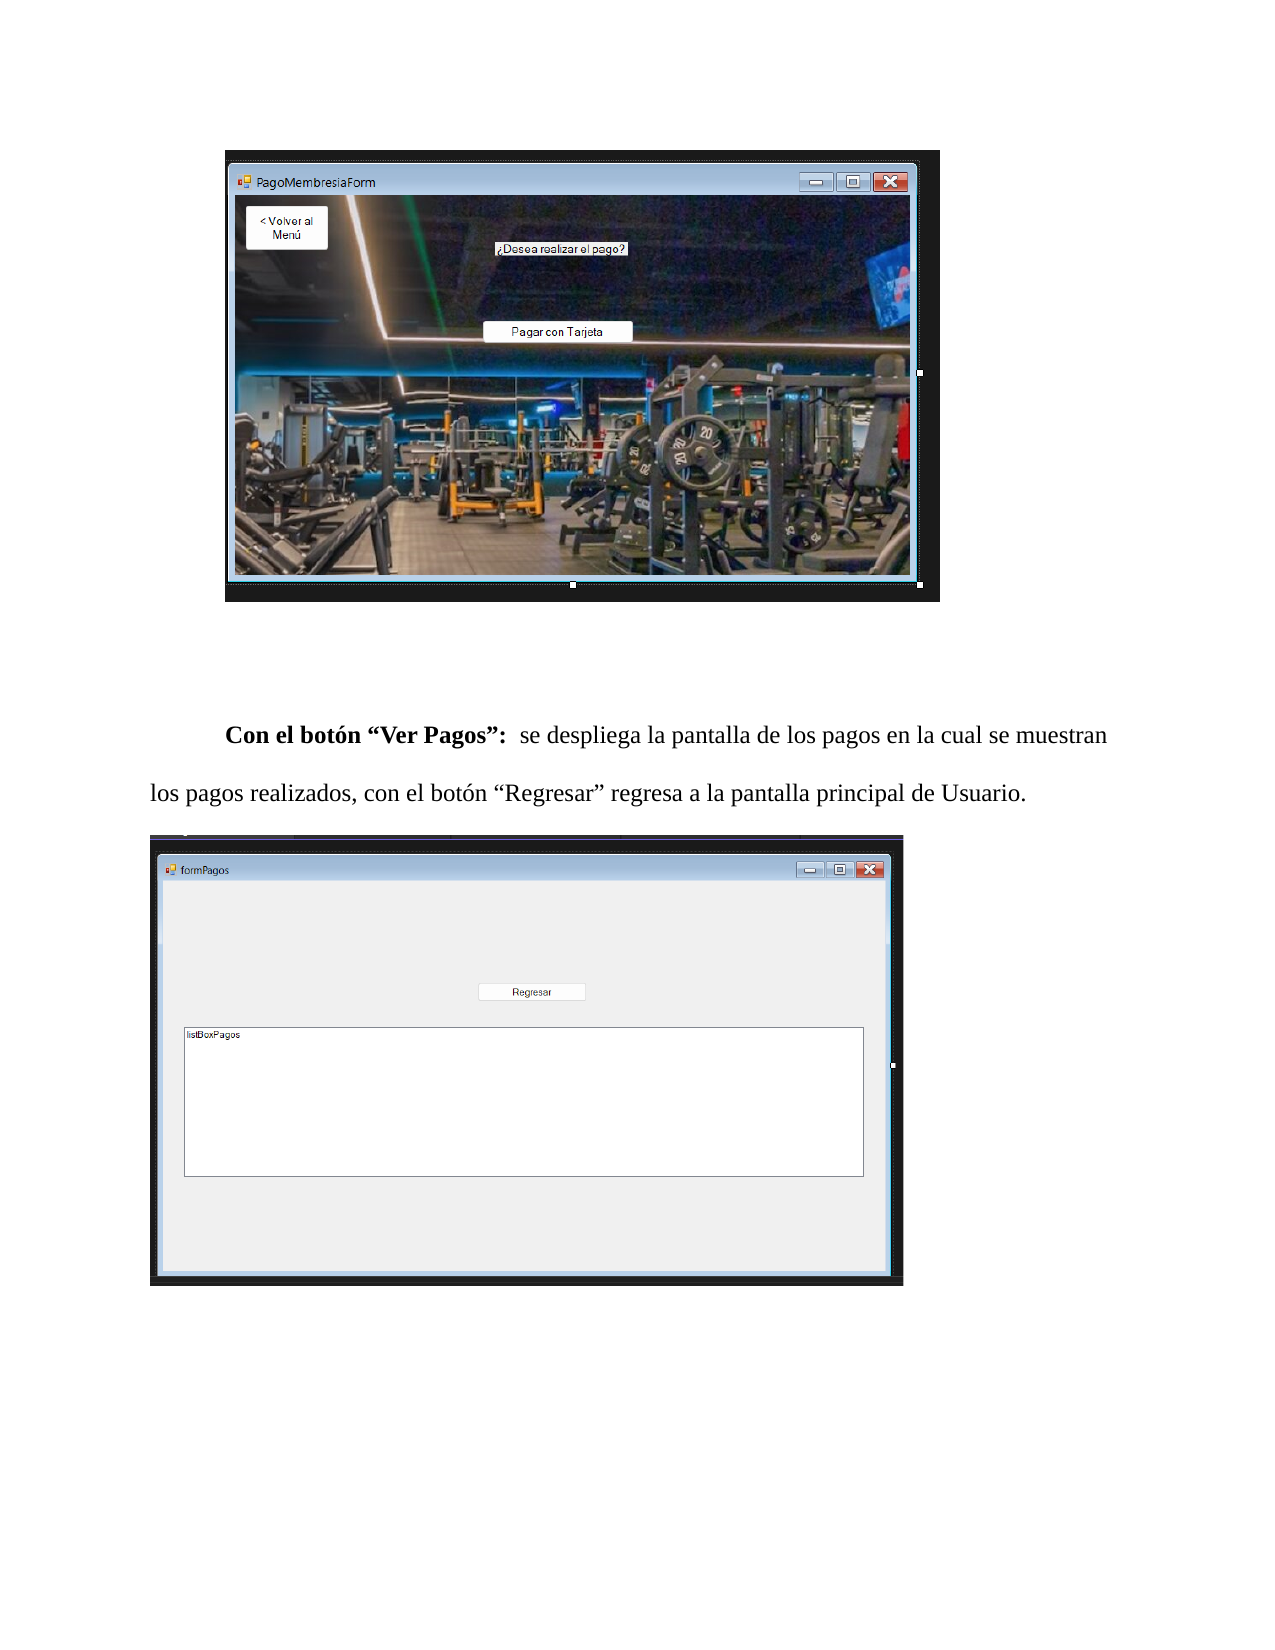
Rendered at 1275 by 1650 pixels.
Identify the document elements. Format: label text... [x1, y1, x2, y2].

picture [150, 835, 904, 1286]
picture [225, 150, 940, 602]
